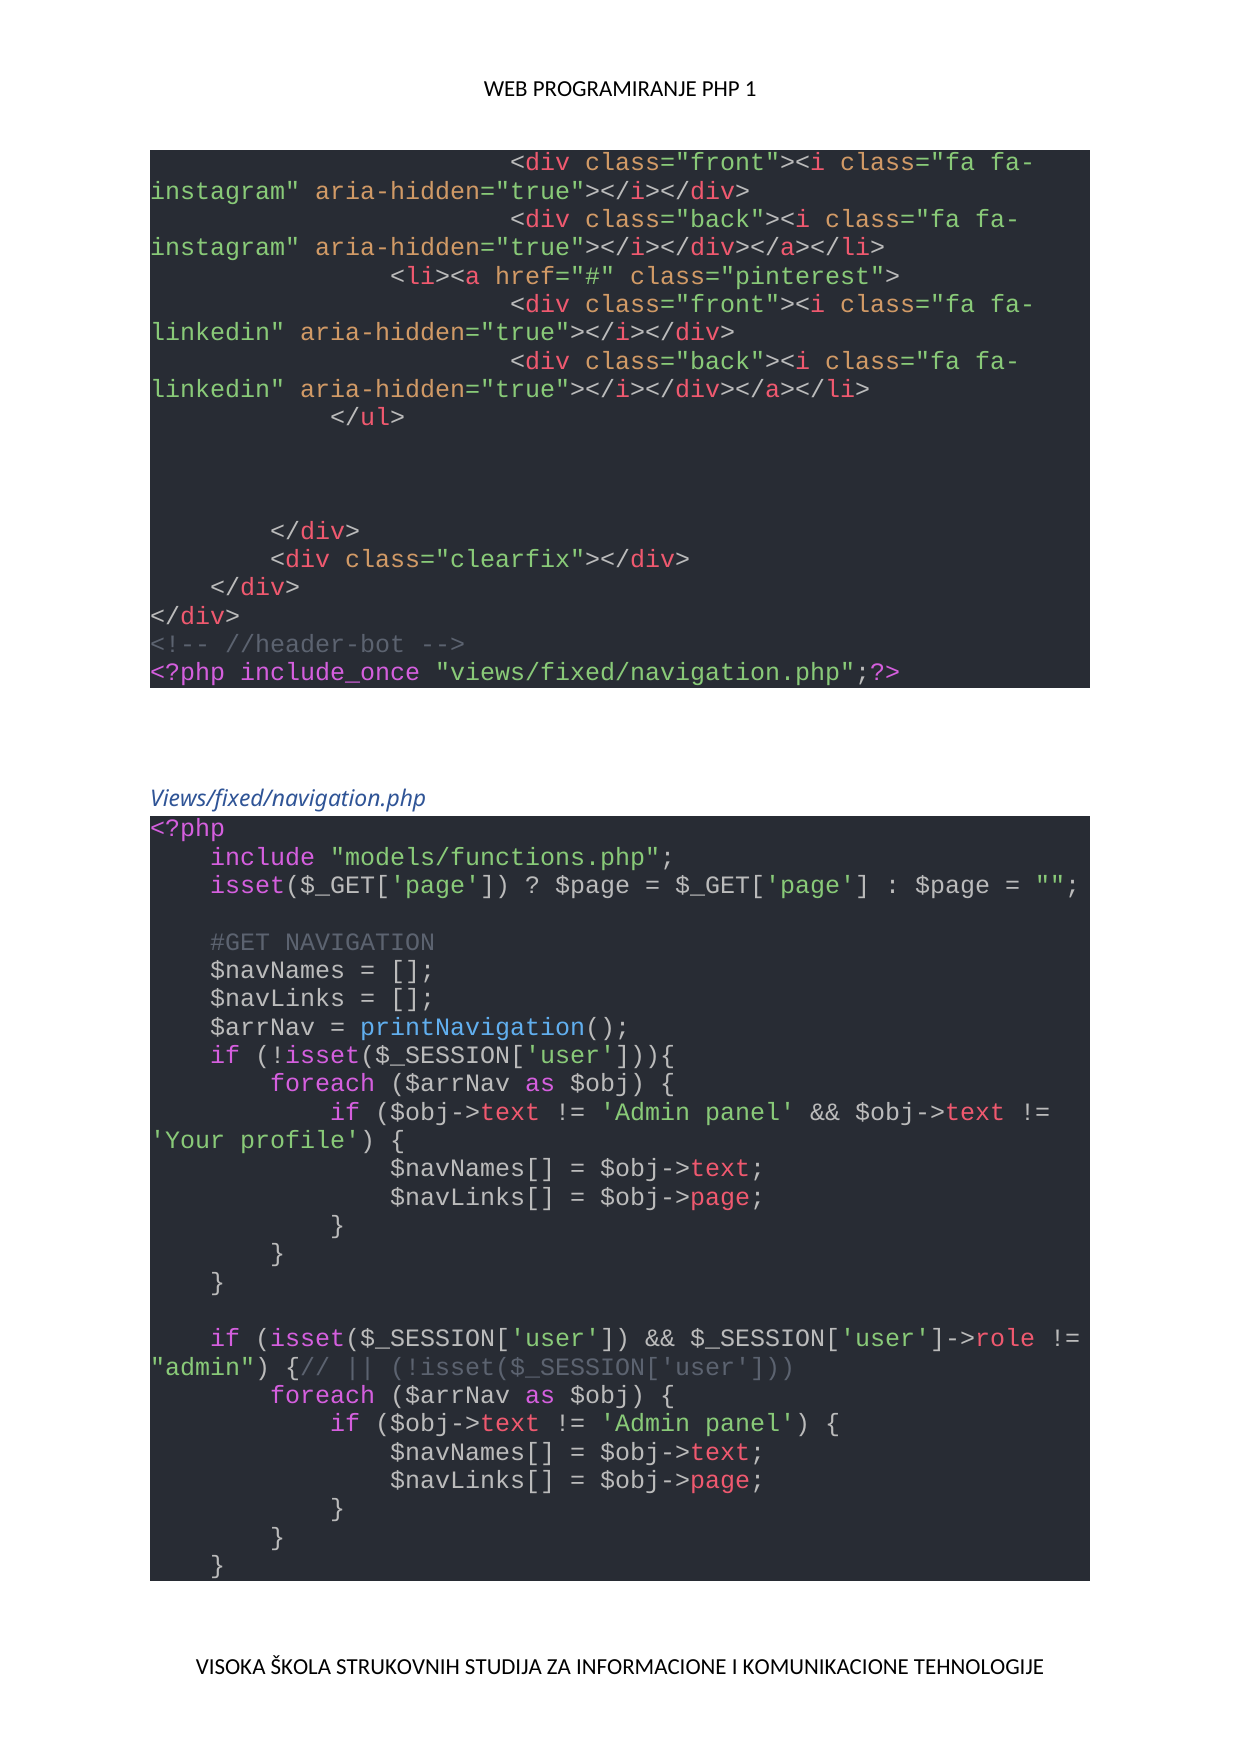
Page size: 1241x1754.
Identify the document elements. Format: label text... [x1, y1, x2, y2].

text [150, 150, 1090, 688]
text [150, 816, 1090, 1581]
subtitle Views/fixed/navigation.php [150, 782, 1090, 813]
